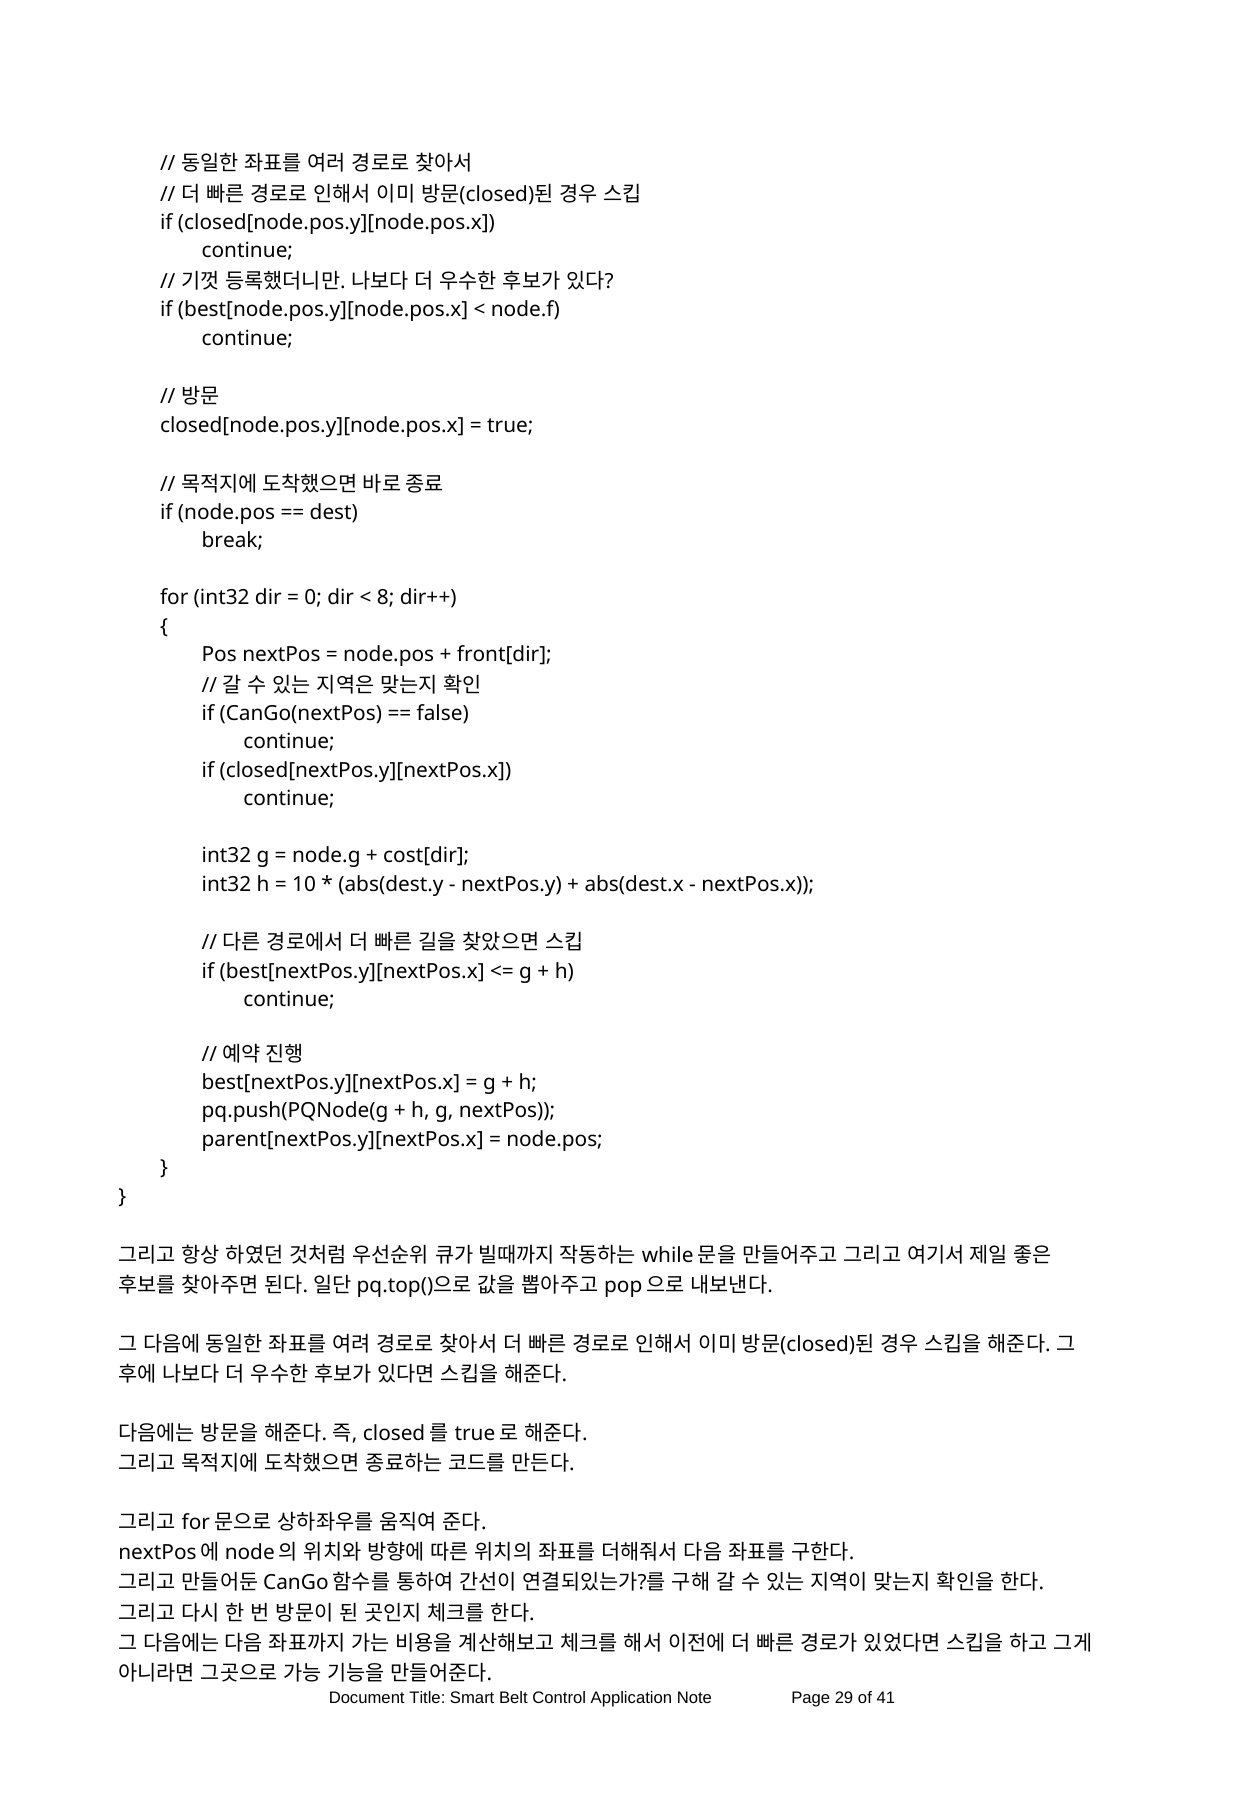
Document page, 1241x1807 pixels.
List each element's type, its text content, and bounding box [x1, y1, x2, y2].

text closed[node.pos.y][node.pos.x] = true; [118, 410, 1105, 438]
text // 다른 경로에서 더 빠른 길을 찾았으면 스킵 [118, 926, 1105, 956]
text parent[nextPos.y][nextPos.x] = node.pos; [118, 1124, 1105, 1152]
text } [118, 1181, 1105, 1209]
text 그리고 항상 하였던 것처럼 우선순위 큐가 빌때까지 작동하는 while문을 만들어주고 그리고 여기서 제일 좋은 후보를 찾아주면 된다. 일단 pq.top()으로 값을 뽑아주고 pop으로 내보낸다. [118, 1238, 1105, 1298]
text // 기껏 등록했더니만. 나보다 더 우수한 후보가 있다? [118, 264, 1105, 294]
text int32 h = 10 * (abs(dest.y - nextPos.y) + abs(dest.x - nextPos.x)); [118, 869, 1105, 897]
text if (best[nextPos.y][nextPos.x] <= g + h) [118, 956, 1105, 984]
text // 목적지에 도착했으면 바로 종료 [118, 467, 1105, 497]
text best[nextPos.y][nextPos.x] = g + h; [118, 1067, 1105, 1096]
text for (int32 dir = 0; dir < 8; dir++) [118, 582, 1105, 611]
text 그 다음에는 다음 좌표까지 가는 비용을 계산해보고 체크를 해서 이전에 더 빠른 경로가 있었다면 스킵을 하고 그게 아니라면 그곳으로 가능 기능을 만들어준다. [118, 1626, 1105, 1687]
text break; [118, 526, 1105, 554]
text continue; [118, 984, 1105, 1013]
text // 방문 [118, 380, 1105, 410]
text continue; [118, 236, 1105, 264]
text Pos nextPos = node.pos + front[dir]; [118, 639, 1105, 668]
text // 예약 진행 [118, 1037, 1105, 1067]
text } [118, 1152, 1105, 1181]
text 다음에는 방문을 해준다. 즉, closed를 true로 해준다. [118, 1416, 1105, 1446]
text // 더 빠른 경로로 인해서 이미 방문(closed)된 경우 스킵 [118, 177, 1105, 207]
text if (CanGo(nextPos) == false) [118, 698, 1105, 727]
text if (closed[nextPos.y][nextPos.x]) [118, 755, 1105, 783]
text 그리고 목적지에 도착했으면 종료하는 코드를 만든다. [118, 1446, 1105, 1477]
text 그 다음에 동일한 좌표를 여려 경로로 찾아서 더 빠른 경로로 인해서 이미 방문(closed)된 경우 스킵을 해준다. 그 후에 나보다 더 우수한 후보가 있다면 스킵을 해준다. [118, 1327, 1105, 1387]
text 그리고 만들어둔 CanGo함수를 통하여 간선이 연결되있는가?를 구해 갈 수 있는 지역이 맞는지 확인을 한다. 그리고 다시 한 번 방문이 된 곳인지 체크를 한다. [118, 1566, 1105, 1626]
text { [118, 611, 1105, 639]
text if (closed[node.pos.y][node.pos.x]) [118, 207, 1105, 236]
text pq.push(PQNode(g + h, g, nextPos)); [118, 1096, 1105, 1124]
text // 동일한 좌표를 여러 경로로 찾아서 [118, 147, 1105, 177]
text continue; [118, 727, 1105, 755]
text continue; [118, 323, 1105, 351]
text int32 g = node.g + cost[dir]; [118, 840, 1105, 869]
text if (best[node.pos.y][node.pos.x] < node.f) [118, 294, 1105, 323]
text // 갈 수 있는 지역은 맞는지 확인 [118, 668, 1105, 698]
text if (node.pos == dest) [118, 497, 1105, 526]
text continue; [118, 783, 1105, 812]
text 그리고 for문으로 상하좌우를 움직여 준다. nextPos에 node의 위치와 방향에 따른 위치의 좌표를 더해줘서 다음 좌표를 구한다. [118, 1505, 1105, 1566]
